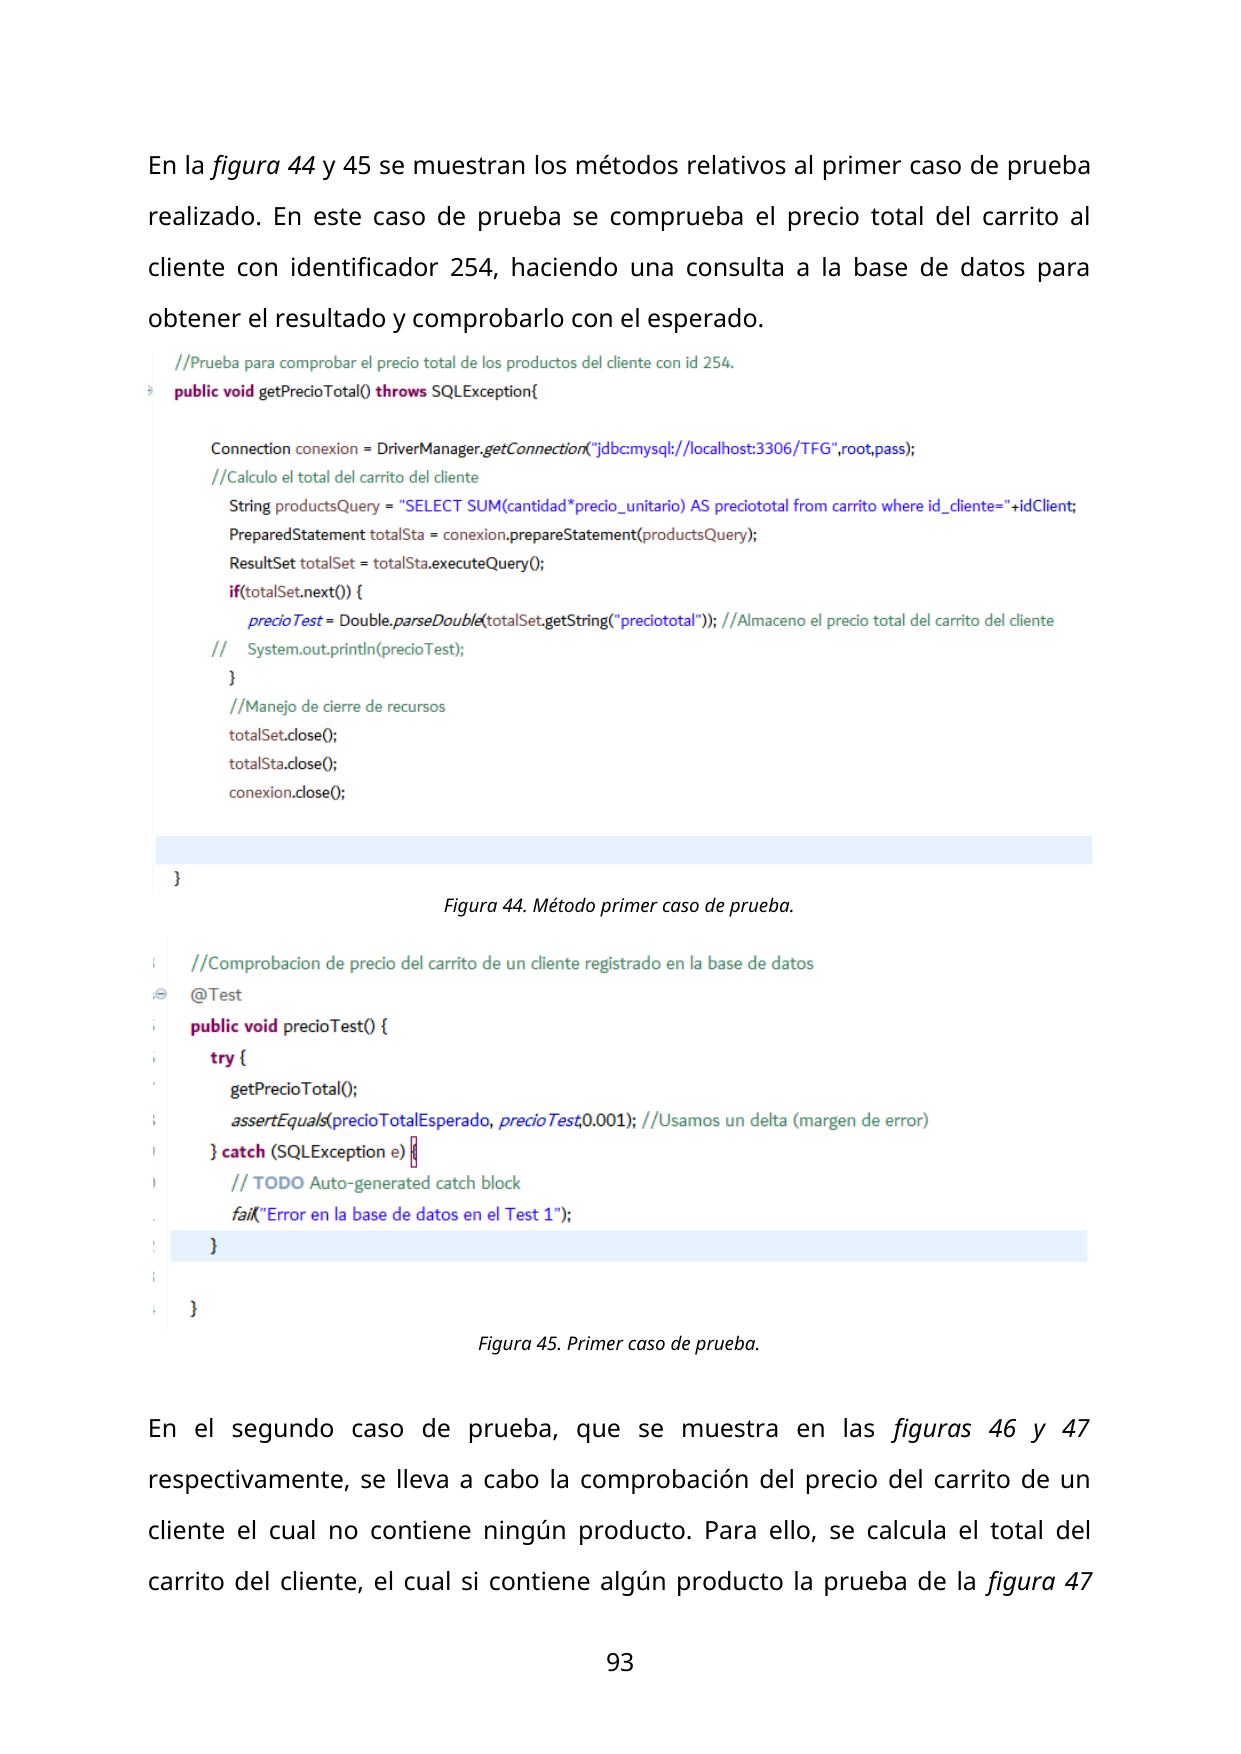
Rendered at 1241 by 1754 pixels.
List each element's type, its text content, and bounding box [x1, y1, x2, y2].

picture [148, 351, 1093, 893]
text Figura 44. Método primer caso de prueba. [148, 893, 1092, 918]
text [148, 1411, 1092, 1598]
text Figura 45. Primer caso de prueba. [148, 1330, 1092, 1356]
text En la figura 44 y 45 se muestran los métodos relativos al primer caso de prueba realizado. En este caso de prueba se comprueba el precio total del carrito al cliente con identificador 254, haciendo una consulta a la base de datos para obtener el resultado y comprobarlo con el esperado. [148, 148, 1092, 335]
picture [153, 938, 1088, 1331]
